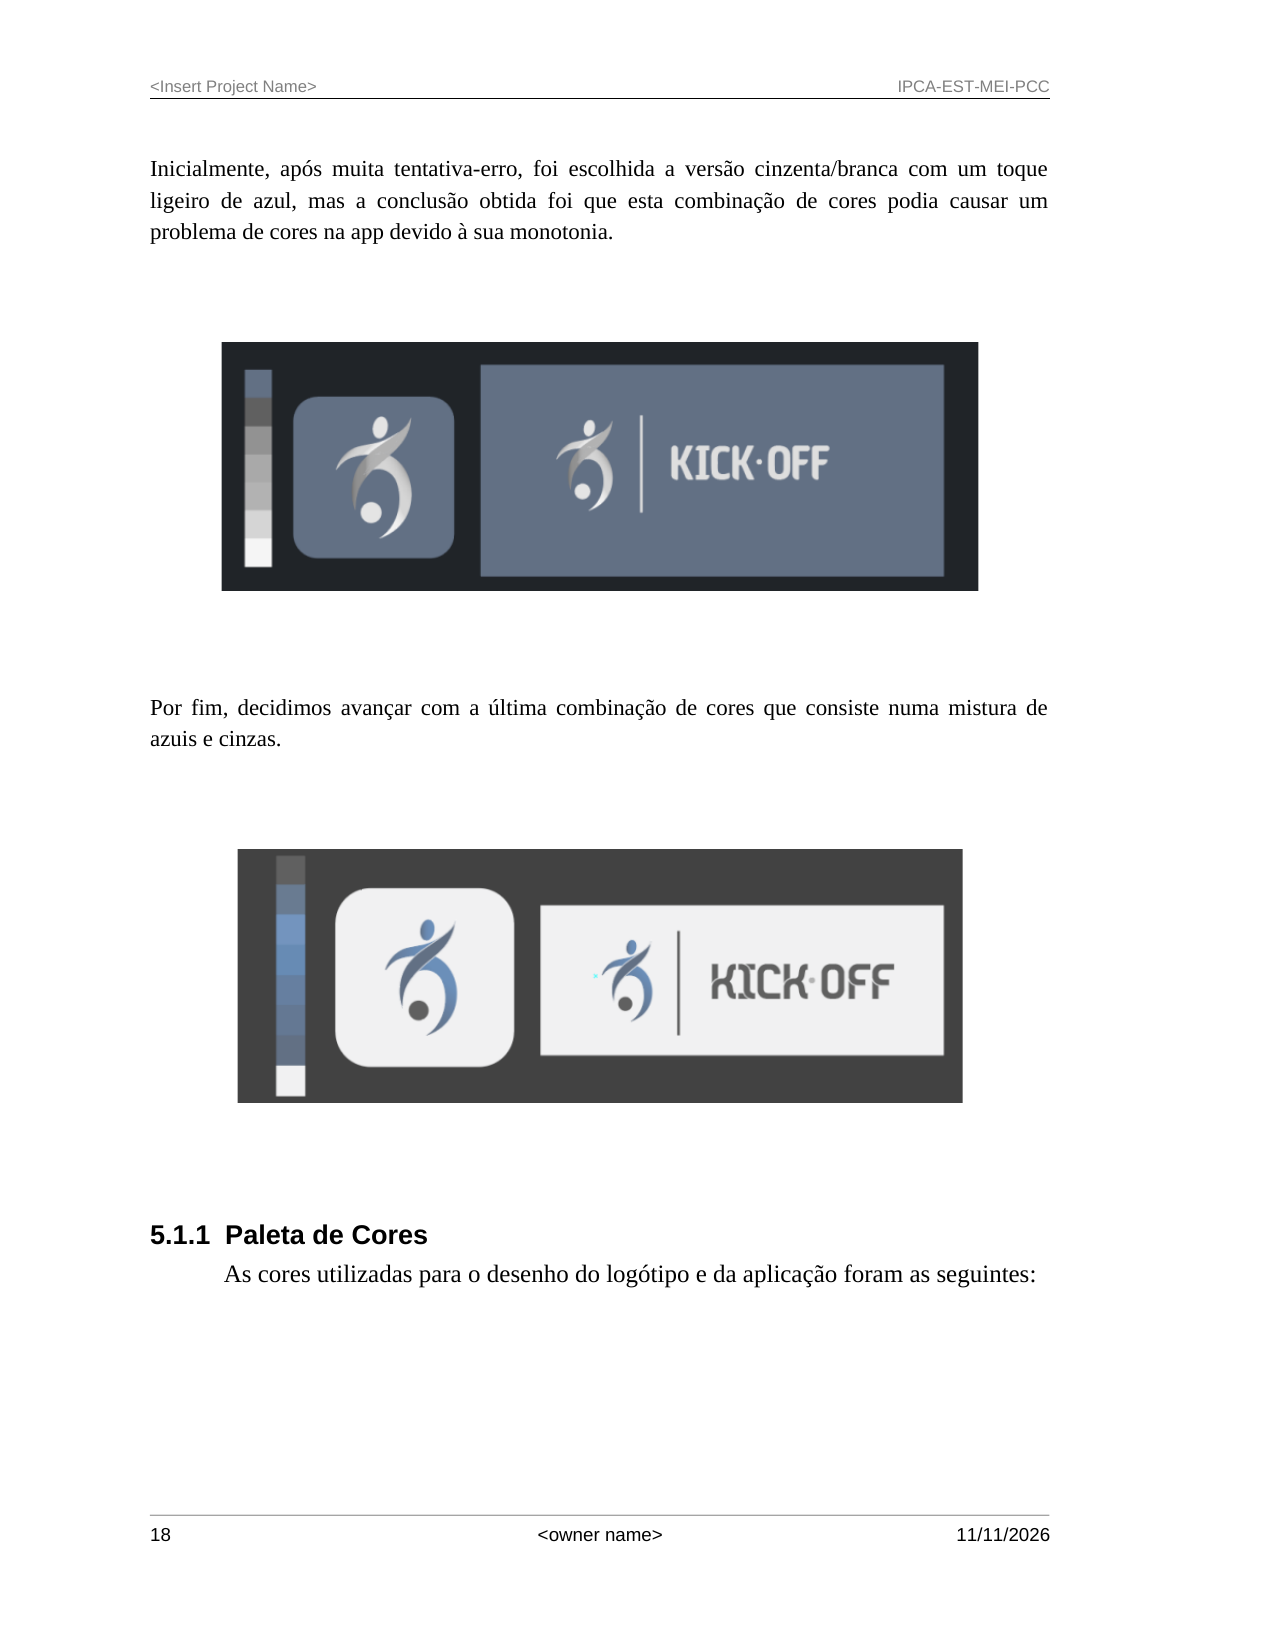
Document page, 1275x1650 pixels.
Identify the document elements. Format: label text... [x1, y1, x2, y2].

text Inicialmente, após muita tentativa-erro, foi escolhida a versão cinzenta/branca com um toque ligeiro de azul, mas a conclusão obtida foi que esta combinação de cores podia causar um problema de cores na app devido à sua monotonia. [150, 151, 1050, 244]
subtitle Paleta de Cores [150, 1215, 1050, 1251]
text As cores utilizadas para o desenho do logótipo e da aplicação foram as seguintes: [150, 1257, 1050, 1288]
picture [221, 342, 979, 591]
picture [237, 849, 963, 1103]
text Por fim, decidimos avançar com a última combinação de cores que consiste numa mistura de azuis e cinzas. [150, 689, 1050, 751]
